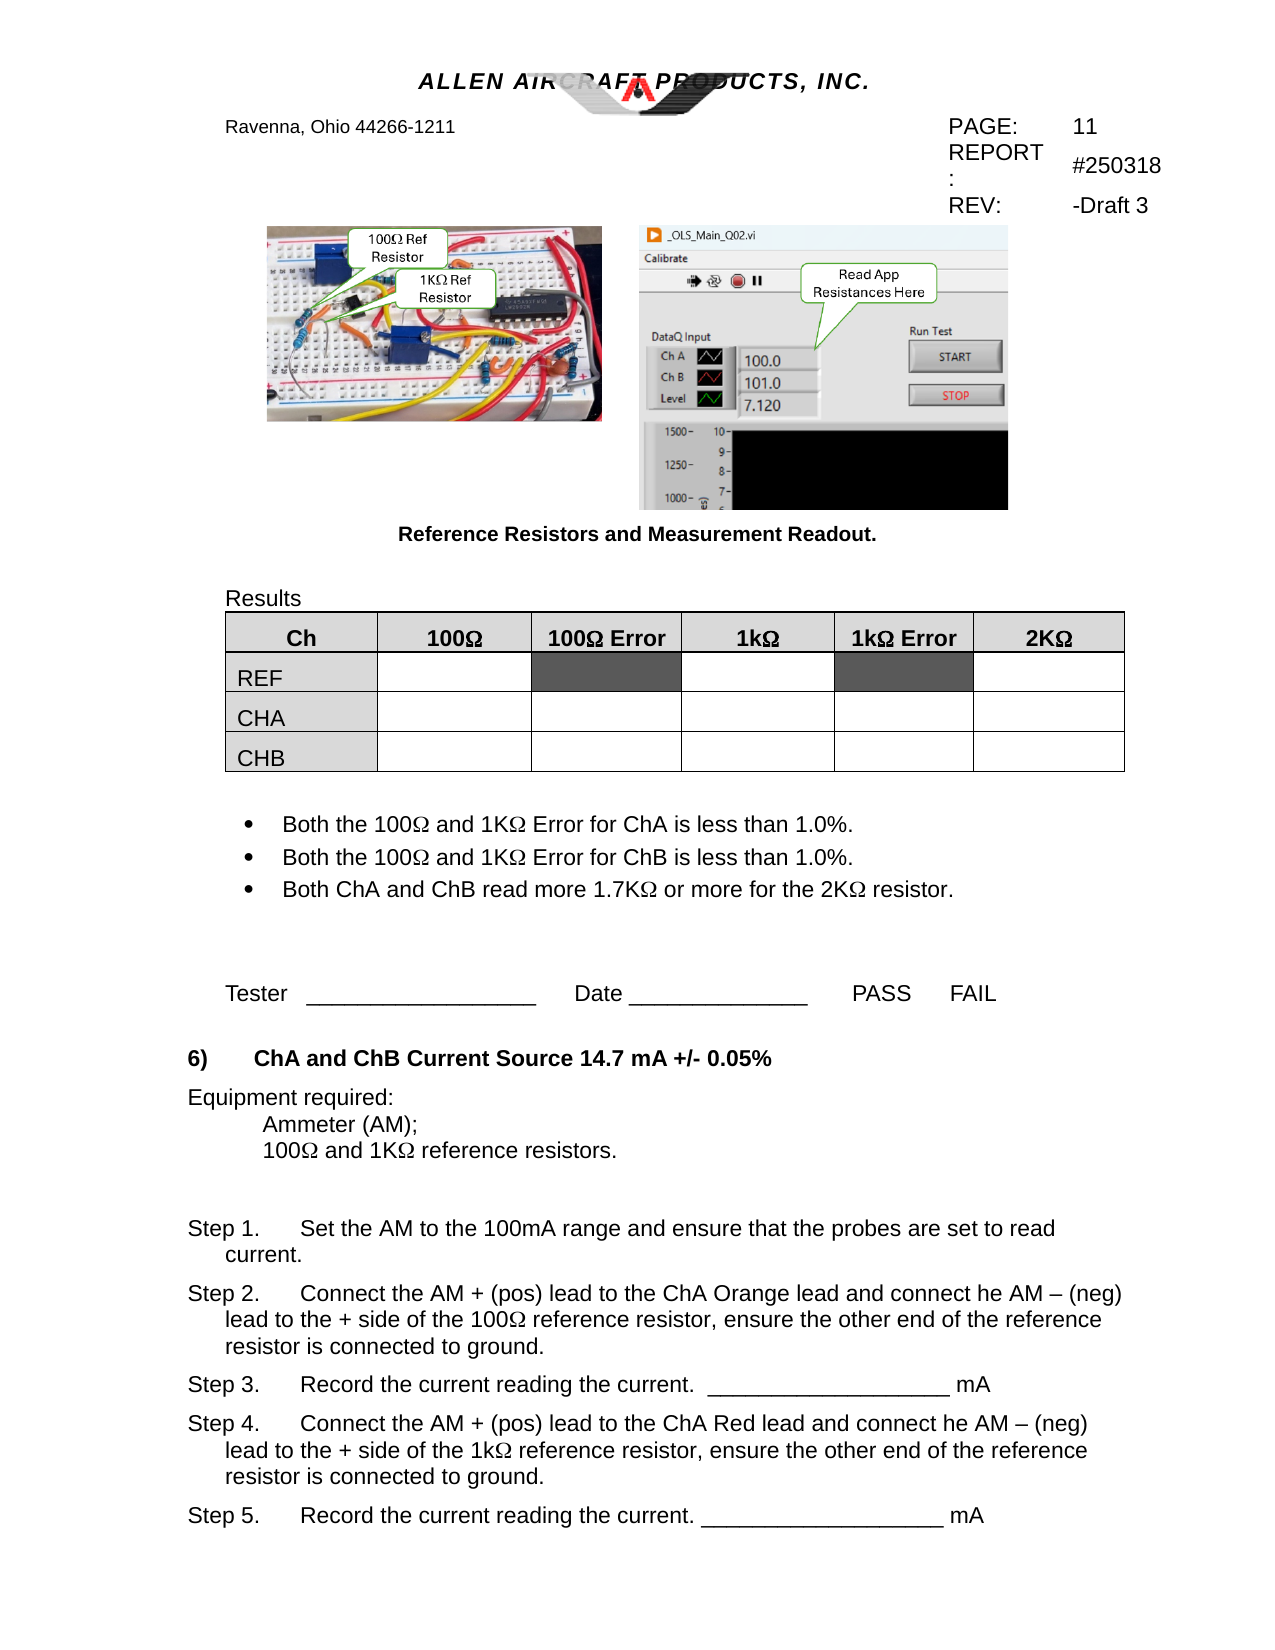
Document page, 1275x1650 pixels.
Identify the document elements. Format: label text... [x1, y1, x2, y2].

table_header 100 [378, 613, 531, 651]
table_cell [835, 692, 973, 731]
table_cell REF [226, 653, 377, 691]
table_cell [532, 692, 681, 731]
table_cell [974, 692, 1124, 731]
text 100 and 1K reference resistors. [262, 1137, 1125, 1163]
table_cell CHB [226, 732, 377, 771]
table_cell [835, 732, 973, 771]
table_cell [378, 732, 531, 771]
table_cell [835, 653, 973, 691]
text Both ChA and ChB read more 1.7K or more for the 2K resistor. [244, 876, 1125, 902]
table_header 1k Error [835, 613, 973, 651]
list Record the current reading the current. ___________________ mA [187, 1502, 1125, 1528]
list Connect the AM + (pos) lead to the ChA Orange lead and connect he AM – (neg) lead to the + side of the 100 reference resistor, ensure the other end of the reference resistor is connected to ground. [187, 1280, 1125, 1359]
list Record the current reading the current. ___________________ mA [187, 1371, 1125, 1398]
table_header 2K [974, 613, 1124, 651]
text Tester __________________ Date ______________ PASS FAIL [225, 980, 1125, 1007]
text ChA and ChB Current Source 14.7 mA +/- 0.05% [187, 1045, 1125, 1072]
text Equipment required: [187, 1084, 1125, 1111]
text Ammeter (AM); [262, 1111, 1125, 1137]
table_cell [532, 732, 681, 771]
table_header Ch [226, 613, 377, 651]
text Reference Resistors and Measurement Readout. [150, 522, 1125, 546]
table_cell [682, 732, 834, 771]
table_cell CHA [226, 692, 377, 731]
text Both the 100 and 1K Error for ChA is less than 1.0%. [244, 811, 1125, 837]
text Results [150, 585, 1125, 611]
table_cell [378, 692, 531, 731]
text Both the 100 and 1K Error for ChB is less than 1.0%. [244, 843, 1125, 870]
table_cell [682, 653, 834, 691]
list Set the AM to the 100mA range and ensure that the probes are set to read current. [187, 1215, 1125, 1267]
table_cell [378, 653, 531, 691]
table_cell [682, 692, 834, 731]
table_header 1k [682, 613, 834, 651]
list Connect the AM + (pos) lead to the ChA Red lead and connect he AM – (neg) lead to the + side of the 1k reference resistor, ensure the other end of the reference resistor is connected to ground. [187, 1410, 1125, 1489]
table_cell [974, 653, 1124, 691]
picture [266, 225, 1009, 510]
table_cell [532, 653, 681, 691]
table_header 100 Error [532, 613, 681, 651]
table_cell [974, 732, 1124, 771]
